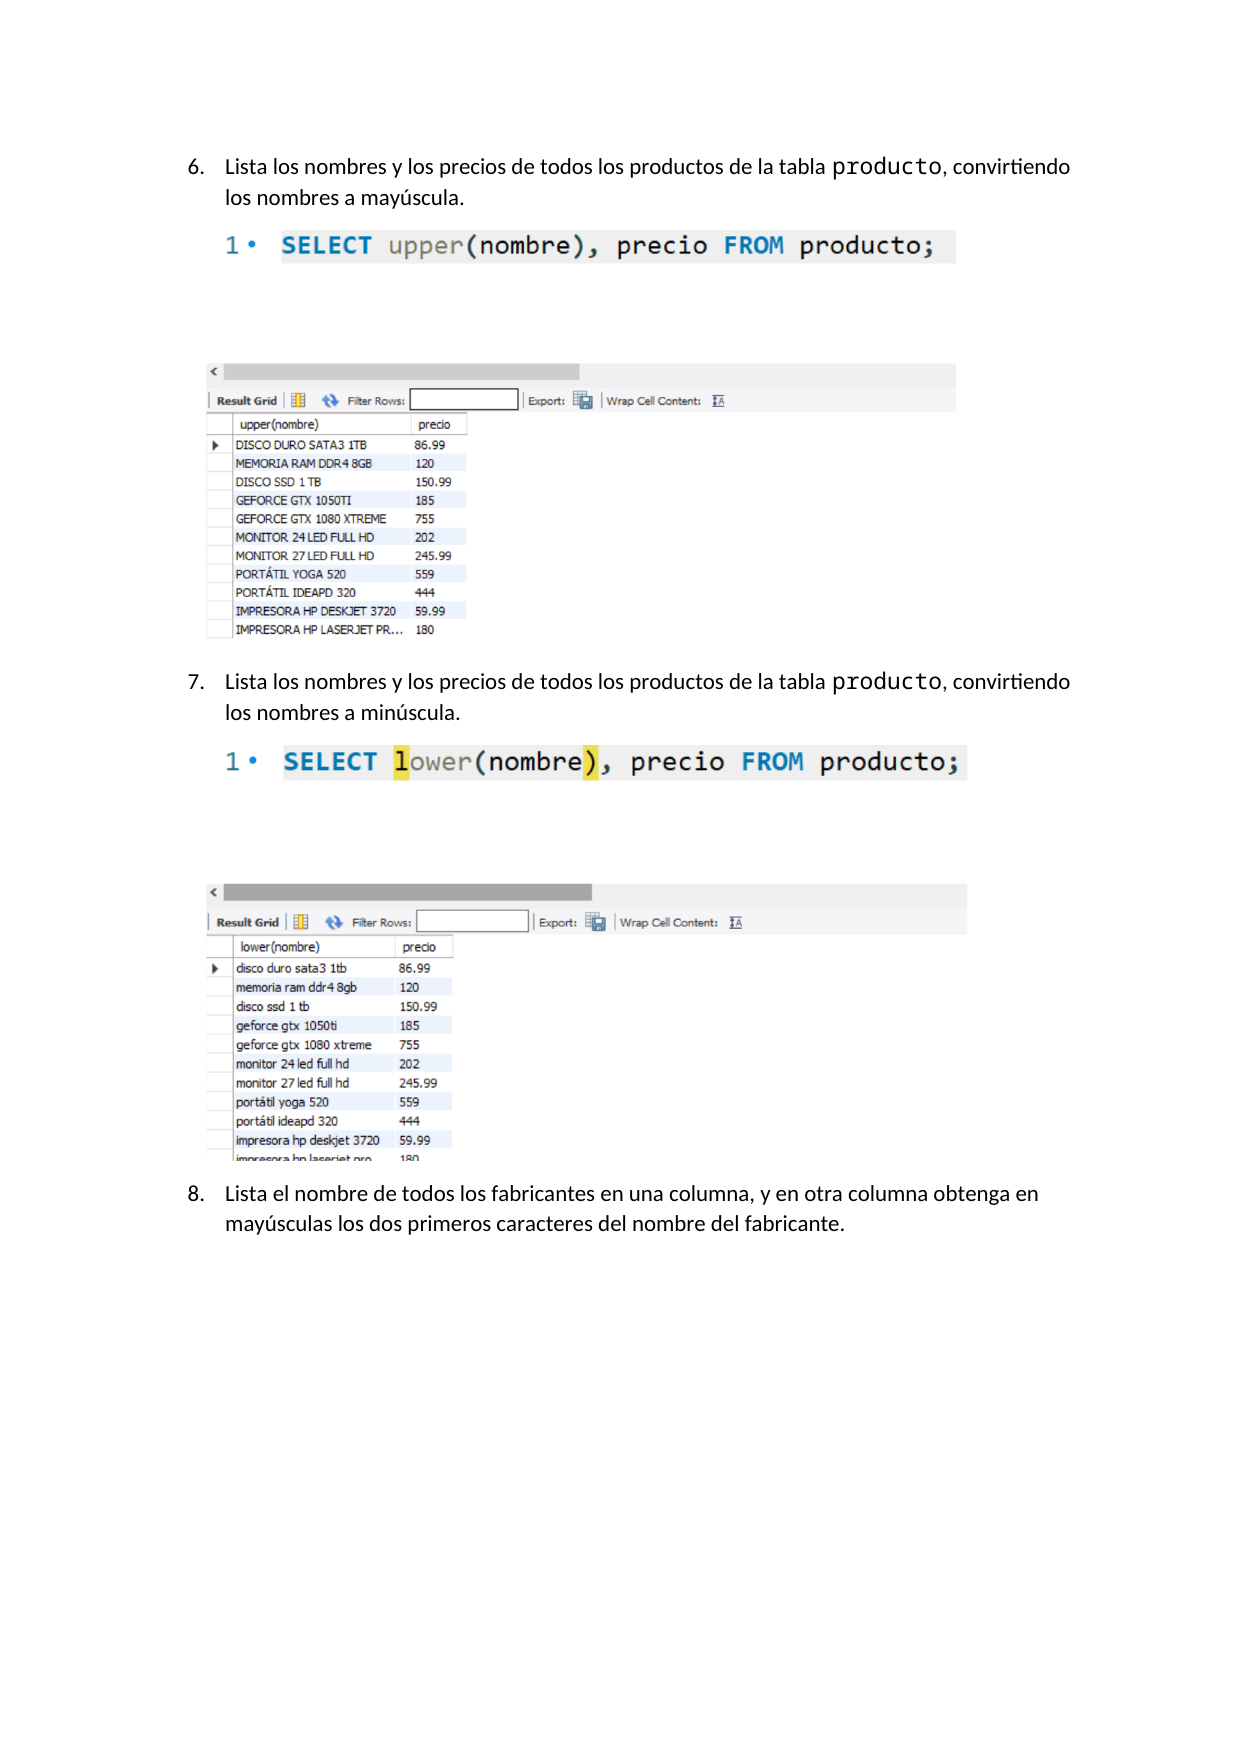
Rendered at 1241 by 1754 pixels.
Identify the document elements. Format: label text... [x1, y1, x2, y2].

list Lista los nombres y los precios de todos los productos de la tabla producto, convirtiendo los nombres a mayúscula. [187, 150, 1090, 211]
list Lista el nombre de todos los fabricantes en una columna, y en otra columna obtenga en mayúsculas los dos primeros caracteres del nombre del fabricante. [187, 1179, 1090, 1237]
list Lista los nombres y los precios de todos los productos de la tabla producto, convirtiendo los nombres a minúscula. [187, 665, 1090, 726]
